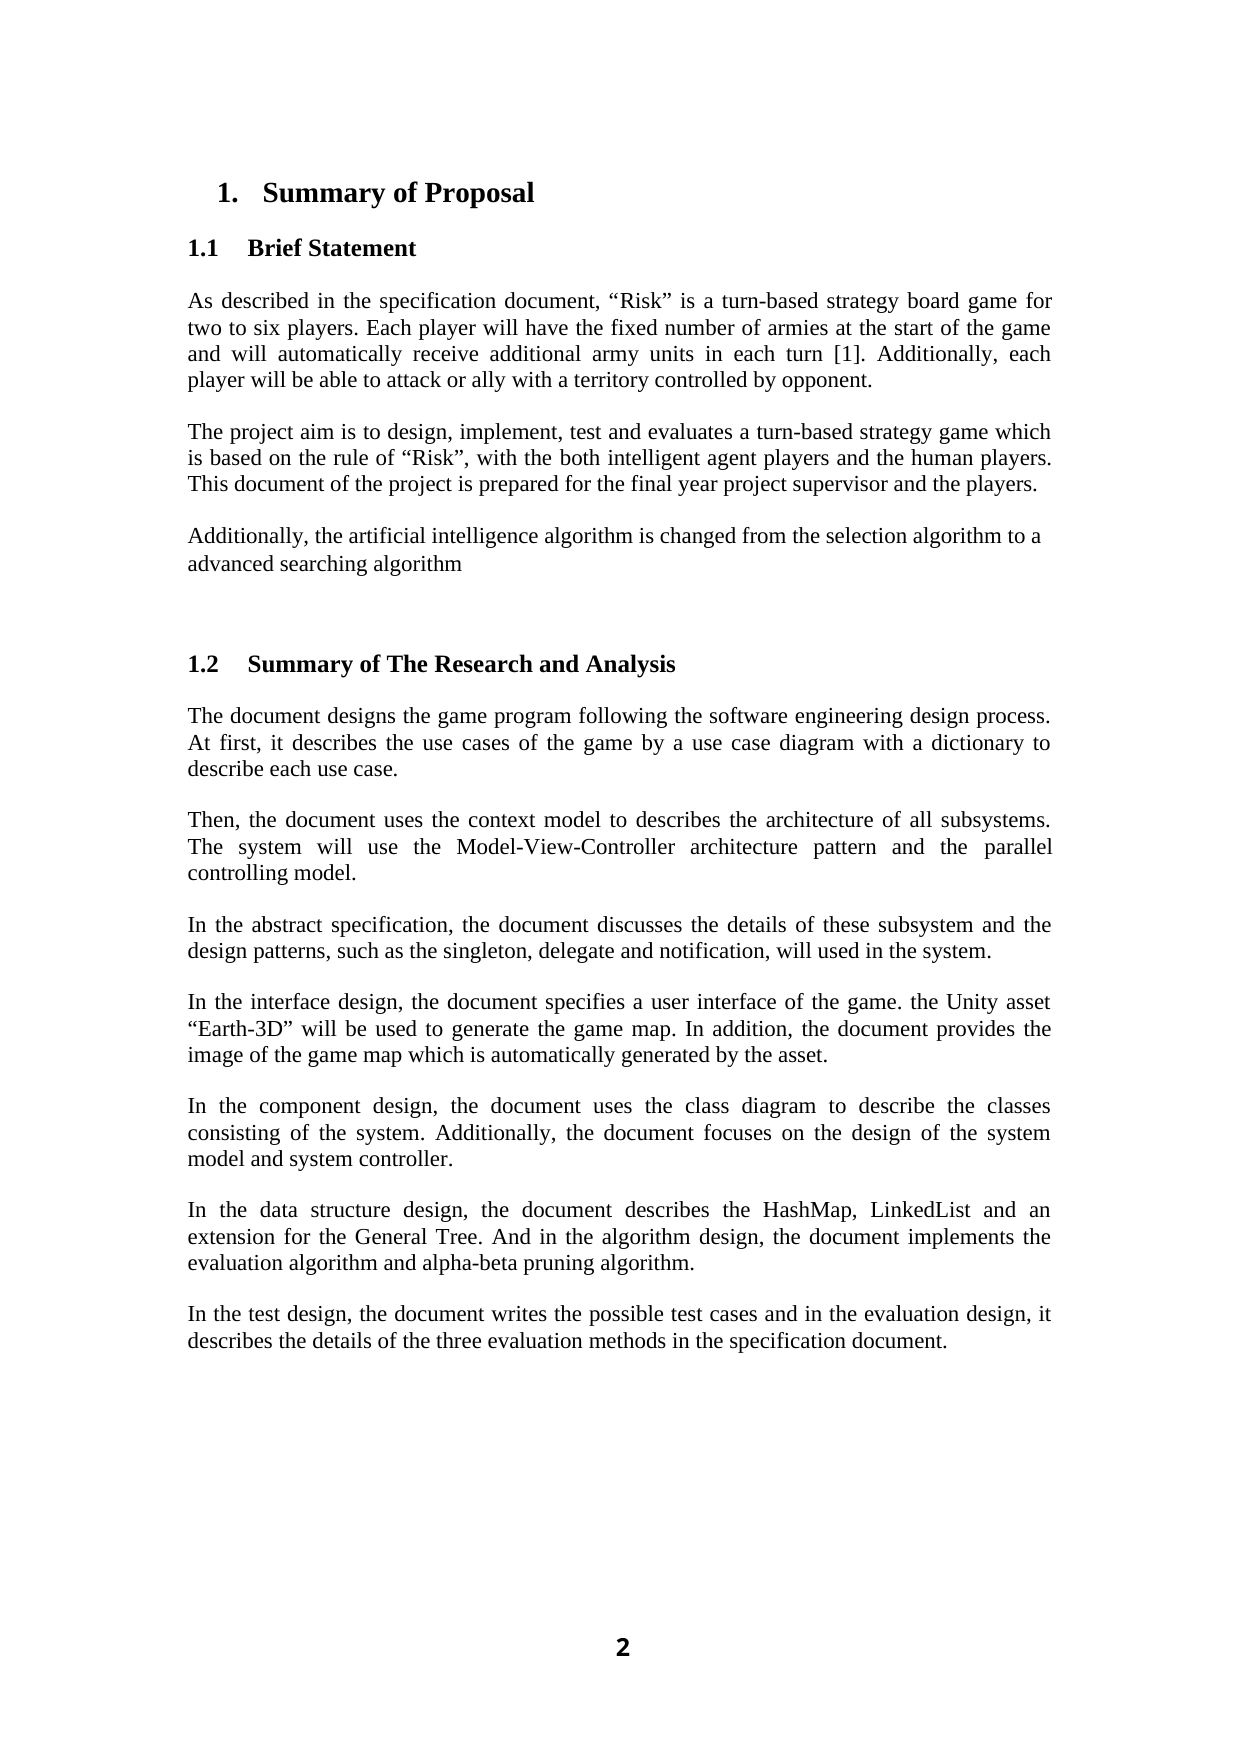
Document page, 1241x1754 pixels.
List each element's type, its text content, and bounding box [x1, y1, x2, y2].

text Additionally, the artificial intelligence algorithm is changed from the selection algorithm to a advanced searching algorithm [187, 522, 1053, 577]
text In the component design, the document uses the class diagram to describe the classes consisting of the system. Additionally, the document focuses on the design of the system model and system controller. [187, 1092, 1053, 1171]
text In the interface design, the document specifies a user interface of the game. the Unity asset “Earth-3D” will be used to generate the game map. In addition, the document provides the image of the game map which is automatically generated by the asset. [187, 988, 1053, 1067]
text In the data structure design, the document describes the HashMap, LinkedList and an extension for the General Tree. And in the algorithm design, the document implements the evaluation algorithm and alpha-beta pruning algorithm. [187, 1196, 1053, 1276]
text In the abstract specification, the document discusses the details of these subsystem and the design patterns, such as the singleton, delegate and notification, will used in the system. [187, 911, 1053, 963]
text 1. Summary of Proposal [187, 175, 1053, 208]
list 1.2 Summary of The Research and Analysis [187, 649, 1053, 677]
text As described in the specification document, “Risk” is a turn-based strategy board game for two to six players. Each player will have the fixed number of armies at the start of the game and will automatically receive additional army units in each turn [1]. Additionally, each player will be able to attack or ally with a territory controlled by opponent. [187, 287, 1053, 393]
text In the test design, the document writes the possible test cases and in the evaluation design, it describes the details of the three evaluation methods in the specification document. [187, 1301, 1053, 1353]
text The project aim is to design, implement, test and evaluates a turn-based strategy game which is based on the rule of “Risk”, with the both intelligent agent players and the human players. This document of the project is prepared for the final year project supervisor and the players. [187, 418, 1053, 497]
text The document designs the game program following the software engineering design process. At first, it describes the use cases of the game by a use case diagram with a dictionary to describe each use case. [187, 702, 1053, 782]
text Then, the document uses the context model to describes the architecture of all subsystems. The system will use the Model-View-Controller architecture pattern and the parallel controlling model. [187, 807, 1053, 886]
list 1.1 Brief Statement [187, 233, 1053, 262]
